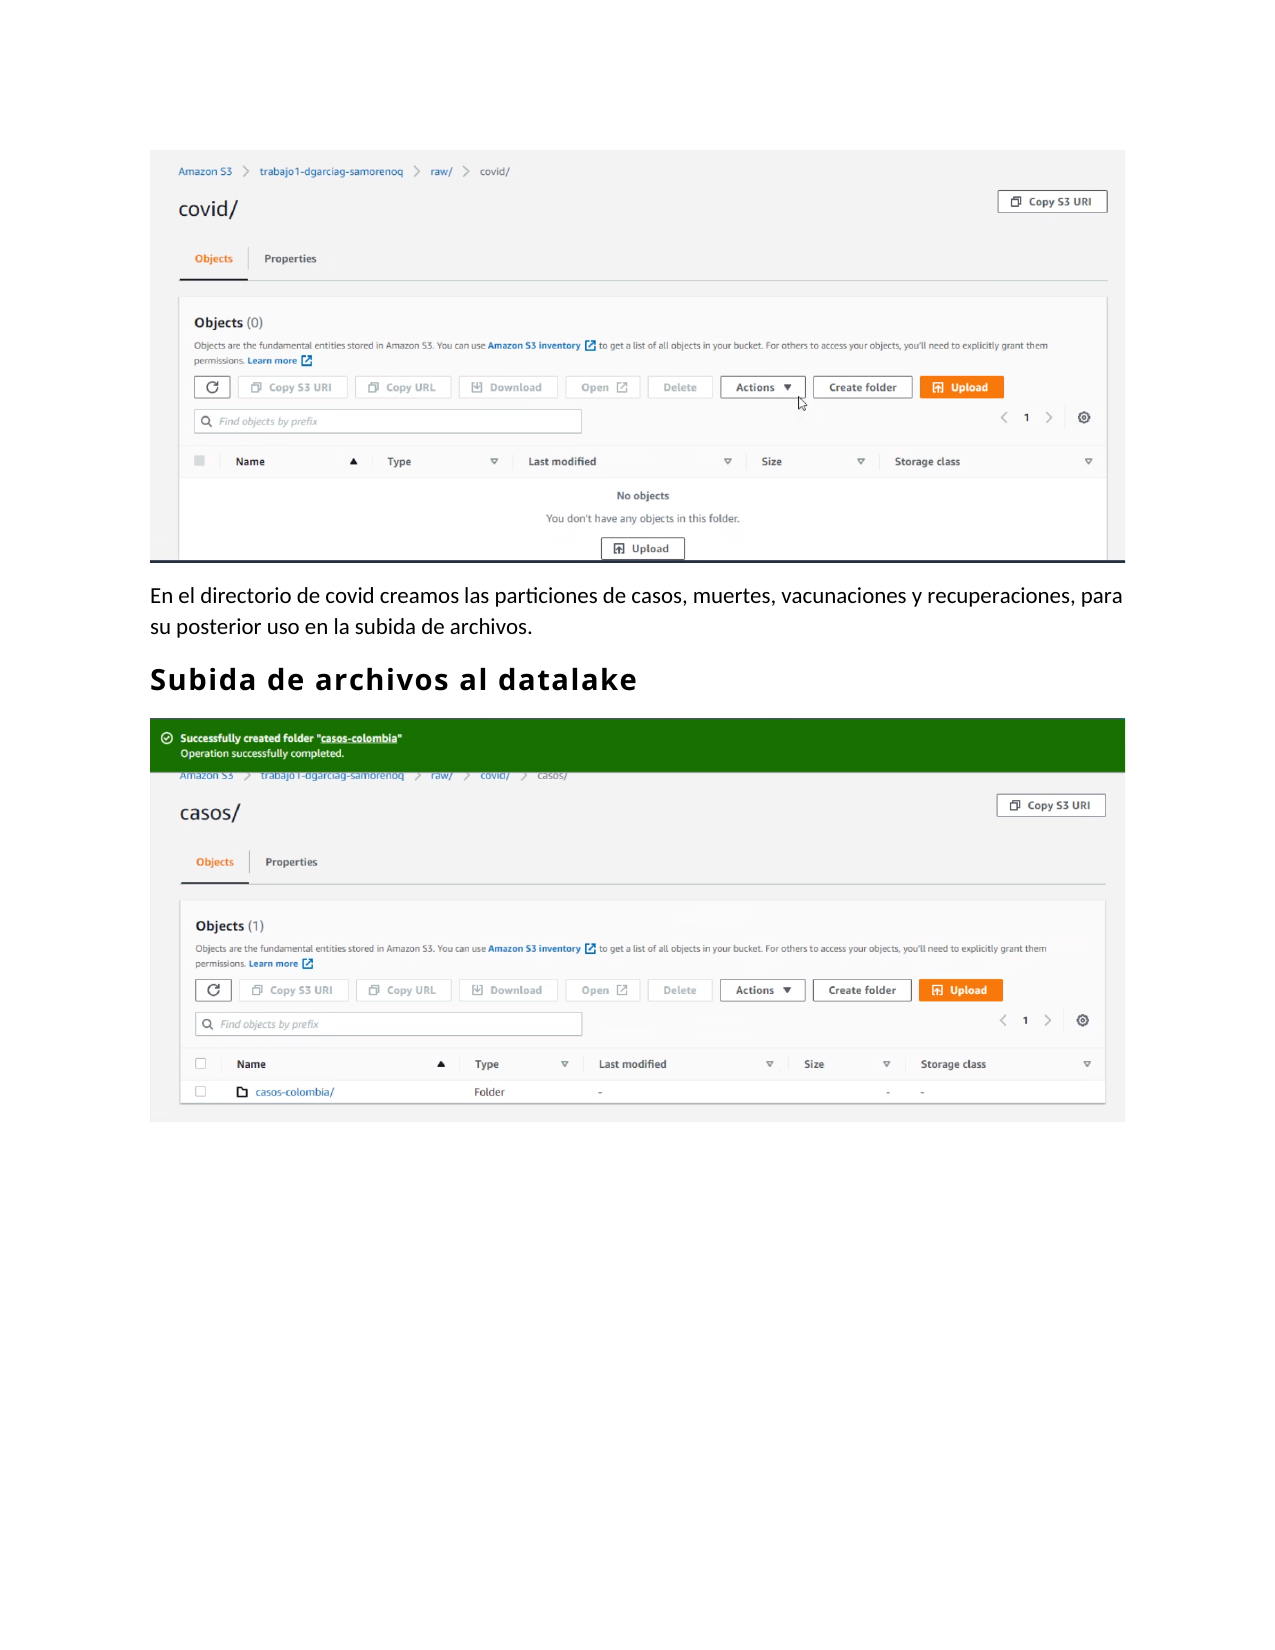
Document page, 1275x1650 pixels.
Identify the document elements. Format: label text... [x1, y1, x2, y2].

text En el directorio de covid creamos las particiones de casos, muertes, vacunaciones y recuperaciones, para su posterior uso en la subida de archivos. [150, 582, 1125, 640]
picture [150, 718, 1125, 1122]
picture [150, 150, 1125, 563]
subtitle Subida de archivos al datalake [150, 659, 1125, 698]
